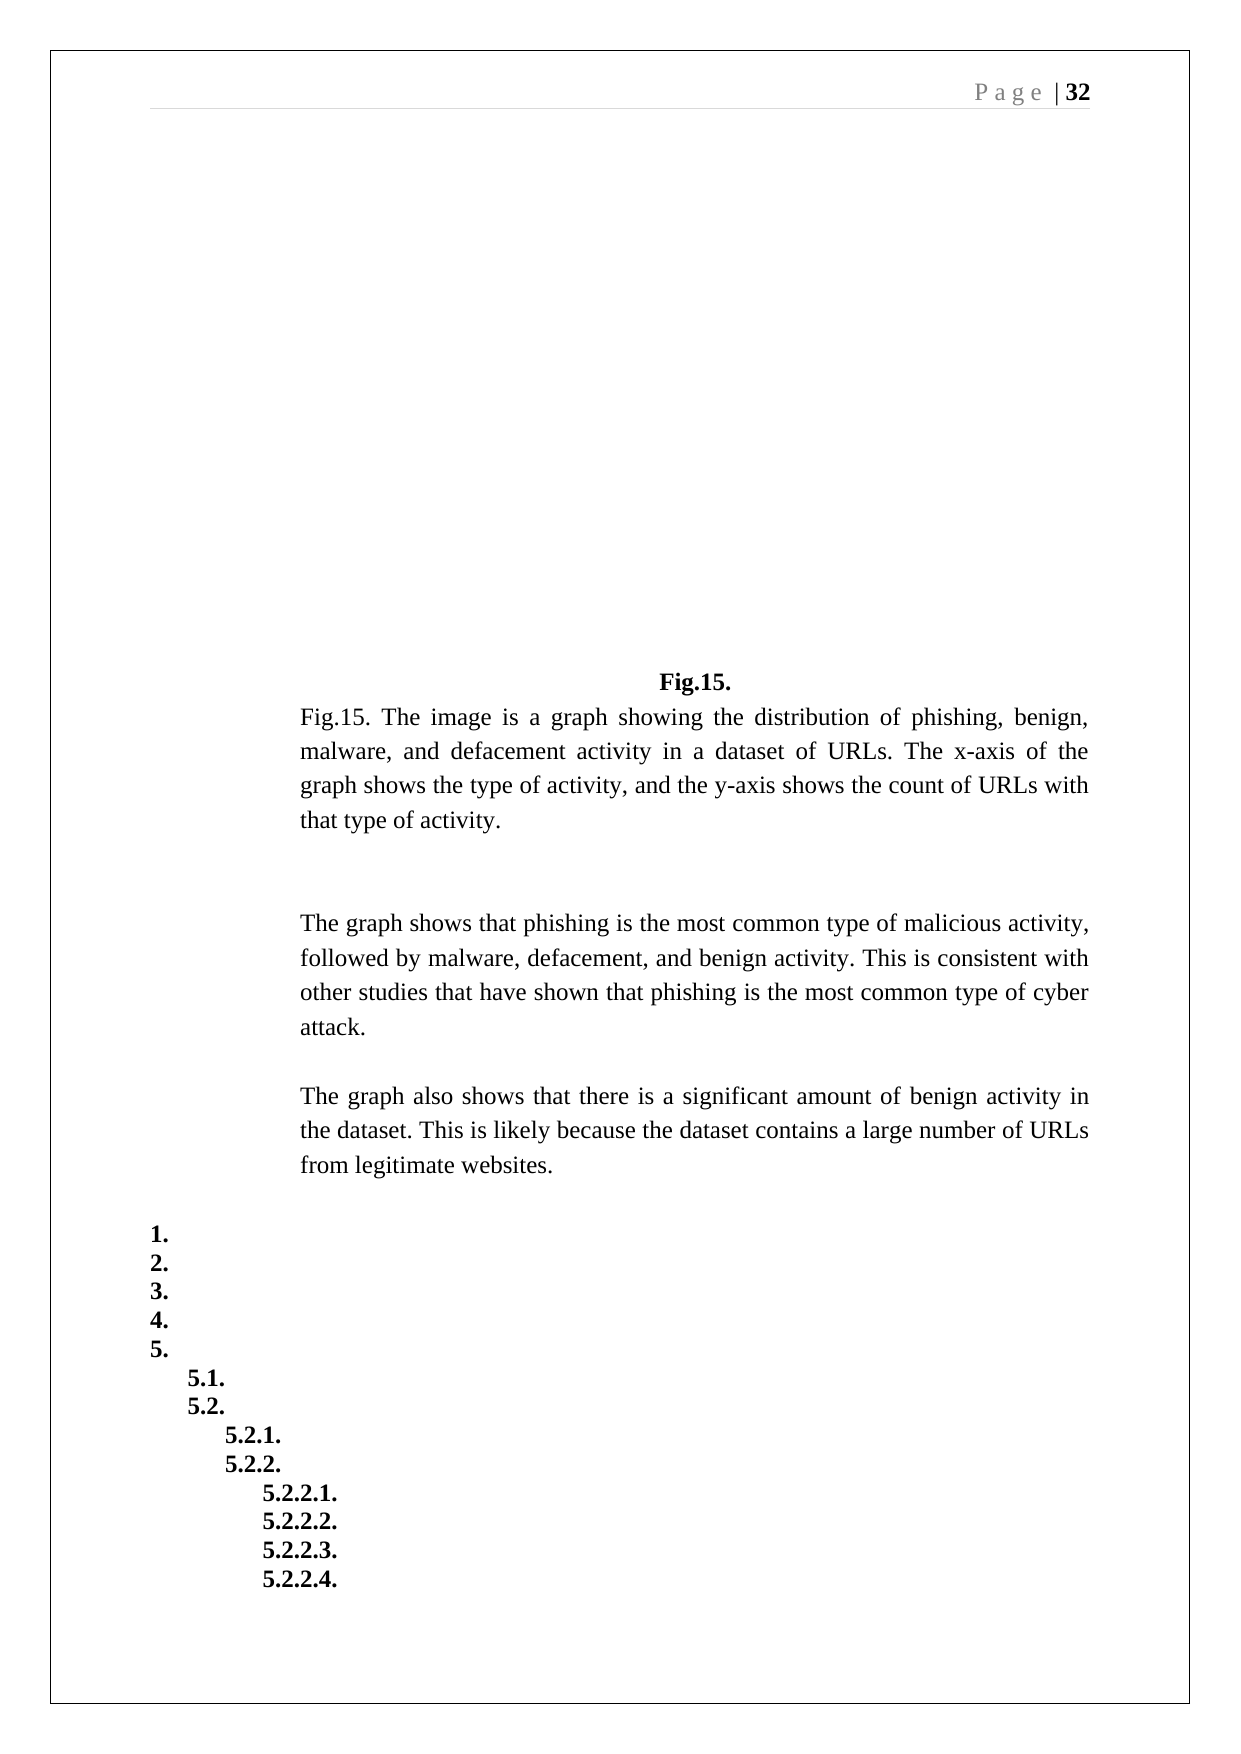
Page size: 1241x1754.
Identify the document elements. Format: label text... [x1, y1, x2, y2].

text Fig.15. The image is a graph showing the distribution of phishing, benign, malware, and defacement activity in a dataset of URLs. The x-axis of the graph shows the type of activity, and the y-axis shows the count of URLs with that type of activity. [300, 702, 1090, 834]
text Fig.15. [300, 667, 1090, 696]
text The graph shows that phishing is the most common type of malicious activity, followed by malware, defacement, and benign activity. This is consistent with other studies that have shown that phishing is the most common type of cyber attack. [300, 908, 1090, 1041]
text The graph also shows that there is a significant amount of benign activity in the dataset. This is likely because the dataset contains a large number of URLs from legitimate websites. [300, 1081, 1090, 1179]
